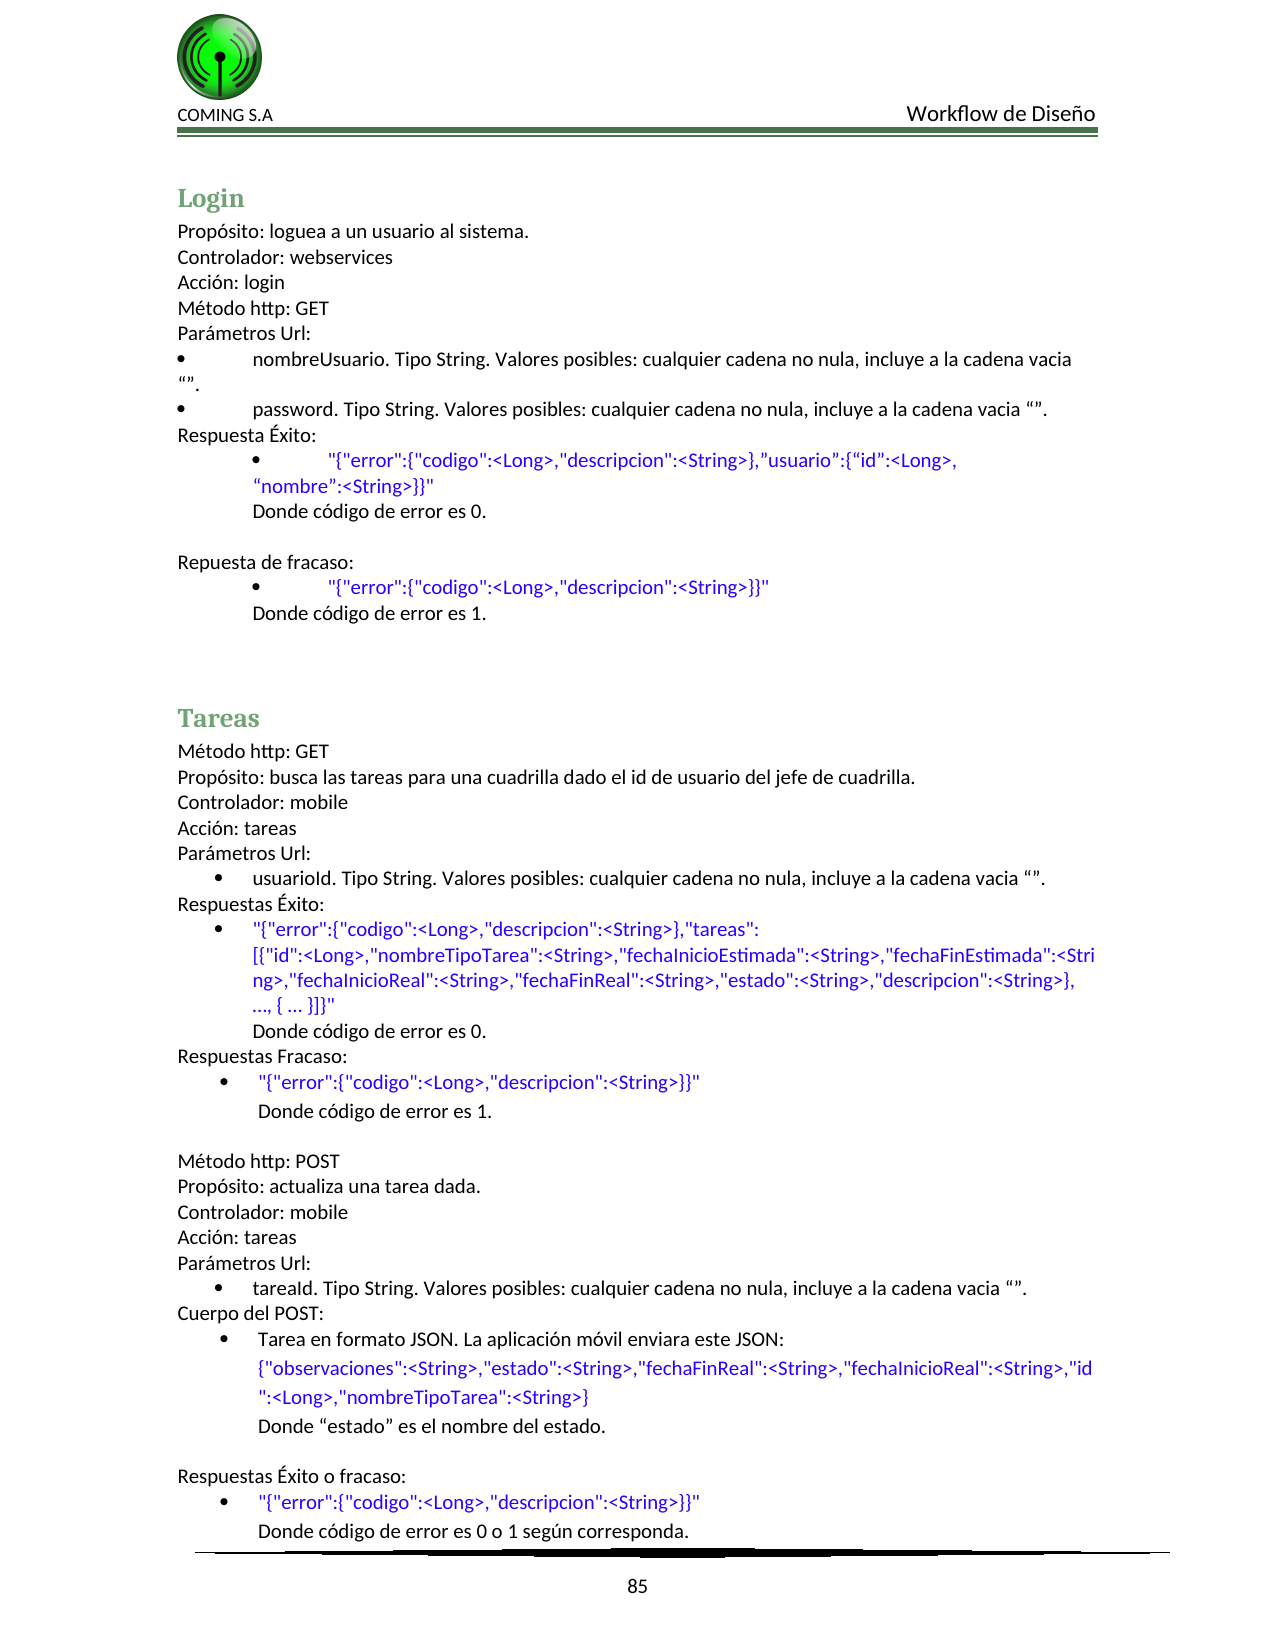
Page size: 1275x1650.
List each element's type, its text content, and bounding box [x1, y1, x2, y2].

list "{"error":{"codigo":<Long>,"descripcion":<String>}}" Donde código de error es 1. [220, 1069, 1098, 1123]
list nombreUsuario. Tipo String. Valores posibles: cualquier cadena no nula, incluye a la cadena vacia “”. [177, 346, 1098, 397]
subtitle Login [177, 183, 1098, 214]
list "{"error":{"codigo":<Long>,"descripcion":<String>},"tareas":[{"id":<Long>,"nombreTipoTarea":<String>,"fechaInicioEstimada":<String>,"fechaFinEstimada":<String>,"fechaInicioReal":<String>,"fechaFinReal":<String>,"estado":<String>,"descripcion":<String>}, …, { … }]}" Donde código de error es 0. [215, 916, 1098, 1043]
text Repuesta de fracaso: [177, 549, 1098, 574]
text Controlador: mobile [177, 789, 1098, 815]
subtitle Tareas [177, 703, 1098, 734]
list Tarea en formato JSON. La aplicación móvil enviara este JSON: {"observaciones":<String>,"estado":<String>,"fechaFinReal":<String>,"fechaInicioReal":<String>,"id":<Long>,"nombreTipoTarea":<String>} Donde “estado” es el nombre del estado. [220, 1326, 1098, 1439]
text Acción: tareas [177, 1224, 1098, 1250]
text Cuerpo del POST: [177, 1301, 1098, 1326]
text Método http: GET [177, 738, 1098, 764]
list "{"error":{"codigo":<Long>,"descripcion":<String>}}" Donde código de error es 1. [252, 574, 1098, 625]
list usuarioId. Tipo String. Valores posibles: cualquier cadena no nula, incluye a la cadena vacia “”. [215, 866, 1098, 891]
text Respuestas Fracaso: [177, 1043, 1098, 1069]
text Propósito: busca las tareas para una cuadrilla dado el id de usuario del jefe de cuadrilla. [177, 764, 1098, 789]
text Respuestas Éxito o fracaso: [177, 1463, 1098, 1489]
text Respuestas Éxito: [177, 891, 1098, 916]
picture [177, 14, 262, 100]
text Método http: GET [177, 295, 1098, 320]
text Parámetros Url: [177, 840, 1098, 866]
list tareaId. Tipo String. Valores posibles: cualquier cadena no nula, incluye a la cadena vacia “”. [215, 1275, 1098, 1301]
text Acción: login [177, 269, 1098, 295]
text Método http: POST [177, 1148, 1098, 1173]
text Propósito: loguea a un usuario al sistema. [177, 219, 1098, 244]
text Propósito: actualiza una tarea dada. Controlador: mobile [177, 1173, 1098, 1224]
list password. Tipo String. Valores posibles: cualquier cadena no nula, incluye a la cadena vacia “”. [177, 397, 1098, 422]
list "{"error":{"codigo":<Long>,"descripcion":<String>}}" Donde código de error es 0 o 1 según corresponda. [220, 1489, 1098, 1543]
text Respuesta Éxito: [177, 422, 1098, 447]
text Controlador: webservices [177, 244, 1098, 269]
list "{"error":{"codigo":<Long>,"descripcion":<String>},”usuario”:{“id”:<Long>, “nombre”:<String>}}" Donde código de error es 0. [252, 447, 1098, 524]
text Parámetros Url: [177, 320, 1098, 346]
text Parámetros Url: [177, 1250, 1098, 1275]
text Acción: tareas [177, 815, 1098, 840]
